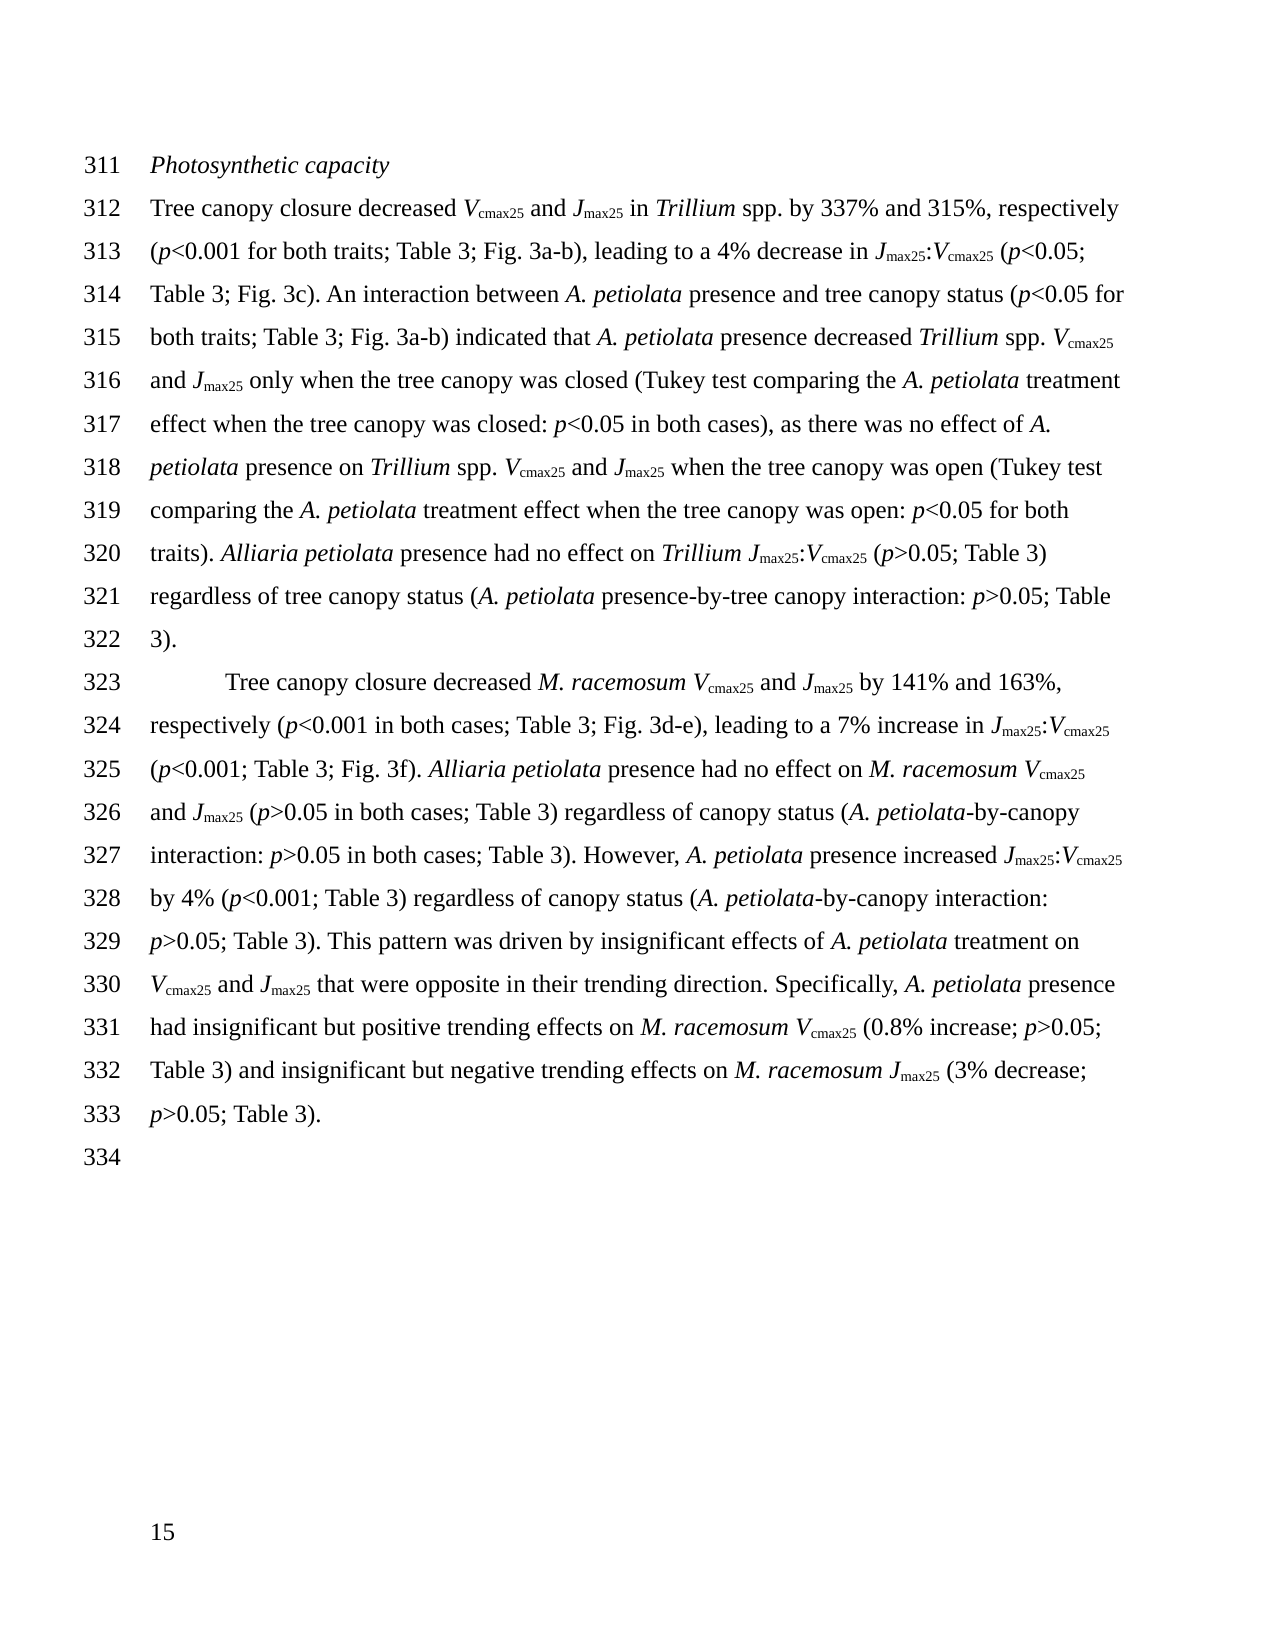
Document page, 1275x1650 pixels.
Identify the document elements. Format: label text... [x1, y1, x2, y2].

text Photosynthetic capacity [150, 150, 1125, 179]
text Tree canopy closure decreased Vcmax25 and Jmax25 in Trillium spp. by 337% and 315%, respectively (p<0.001 for both traits; Table 3; Fig. 3a-b), leading to a 4% decrease in Jmax25:Vcmax25 (p<0.05; Table 3; Fig. 3c). An interaction between A. petiolata presence and tree canopy status (p<0.05 for both traits; Table 3; Fig. 3a-b) indicated that A. petiolata presence decreased Trillium spp. Vcmax25 and Jmax25 only when the tree canopy was closed (Tukey test comparing the A. petiolata treatment effect when the tree canopy was closed: p<0.05 in both cases), as there was no effect of A. petiolata presence on Trillium spp. Vcmax25 and Jmax25 when the tree canopy was open (Tukey test comparing the A. petiolata treatment effect when the tree canopy was open: p<0.05 for both traits). Alliaria petiolata presence had no effect on Trillium Jmax25:Vcmax25 (p>0.05; Table 3) regardless of tree canopy status (A. petiolata presence-by-tree canopy interaction: p>0.05; Table 3). [150, 193, 1125, 653]
text Tree canopy closure decreased M. racemosum Vcmax25 and Jmax25 by 141% and 163%, respectively (p<0.001 in both cases; Table 3; Fig. 3d-e), leading to a 7% increase in Jmax25:Vcmax25 (p<0.001; Table 3; Fig. 3f). Alliaria petiolata presence had no effect on M. racemosum Vcmax25 and Jmax25 (p>0.05 in both cases; Table 3) regardless of canopy status (A. petiolata-by-canopy interaction: p>0.05 in both cases; Table 3). However, A. petiolata presence increased Jmax25:Vcmax25 by 4% (p<0.001; Table 3) regardless of canopy status (A. petiolata-by-canopy interaction: p>0.05; Table 3). This pattern was driven by insignificant effects of A. petiolata treatment on Vcmax25 and Jmax25 that were opposite in their trending direction. Specifically, A. petiolata presence had insignificant but positive trending effects on M. racemosum Vcmax25 (0.8% increase; p>0.05; Table 3) and insignificant but negative trending effects on M. racemosum Jmax25 (3% decrease; p>0.05; Table 3). [150, 667, 1125, 1127]
